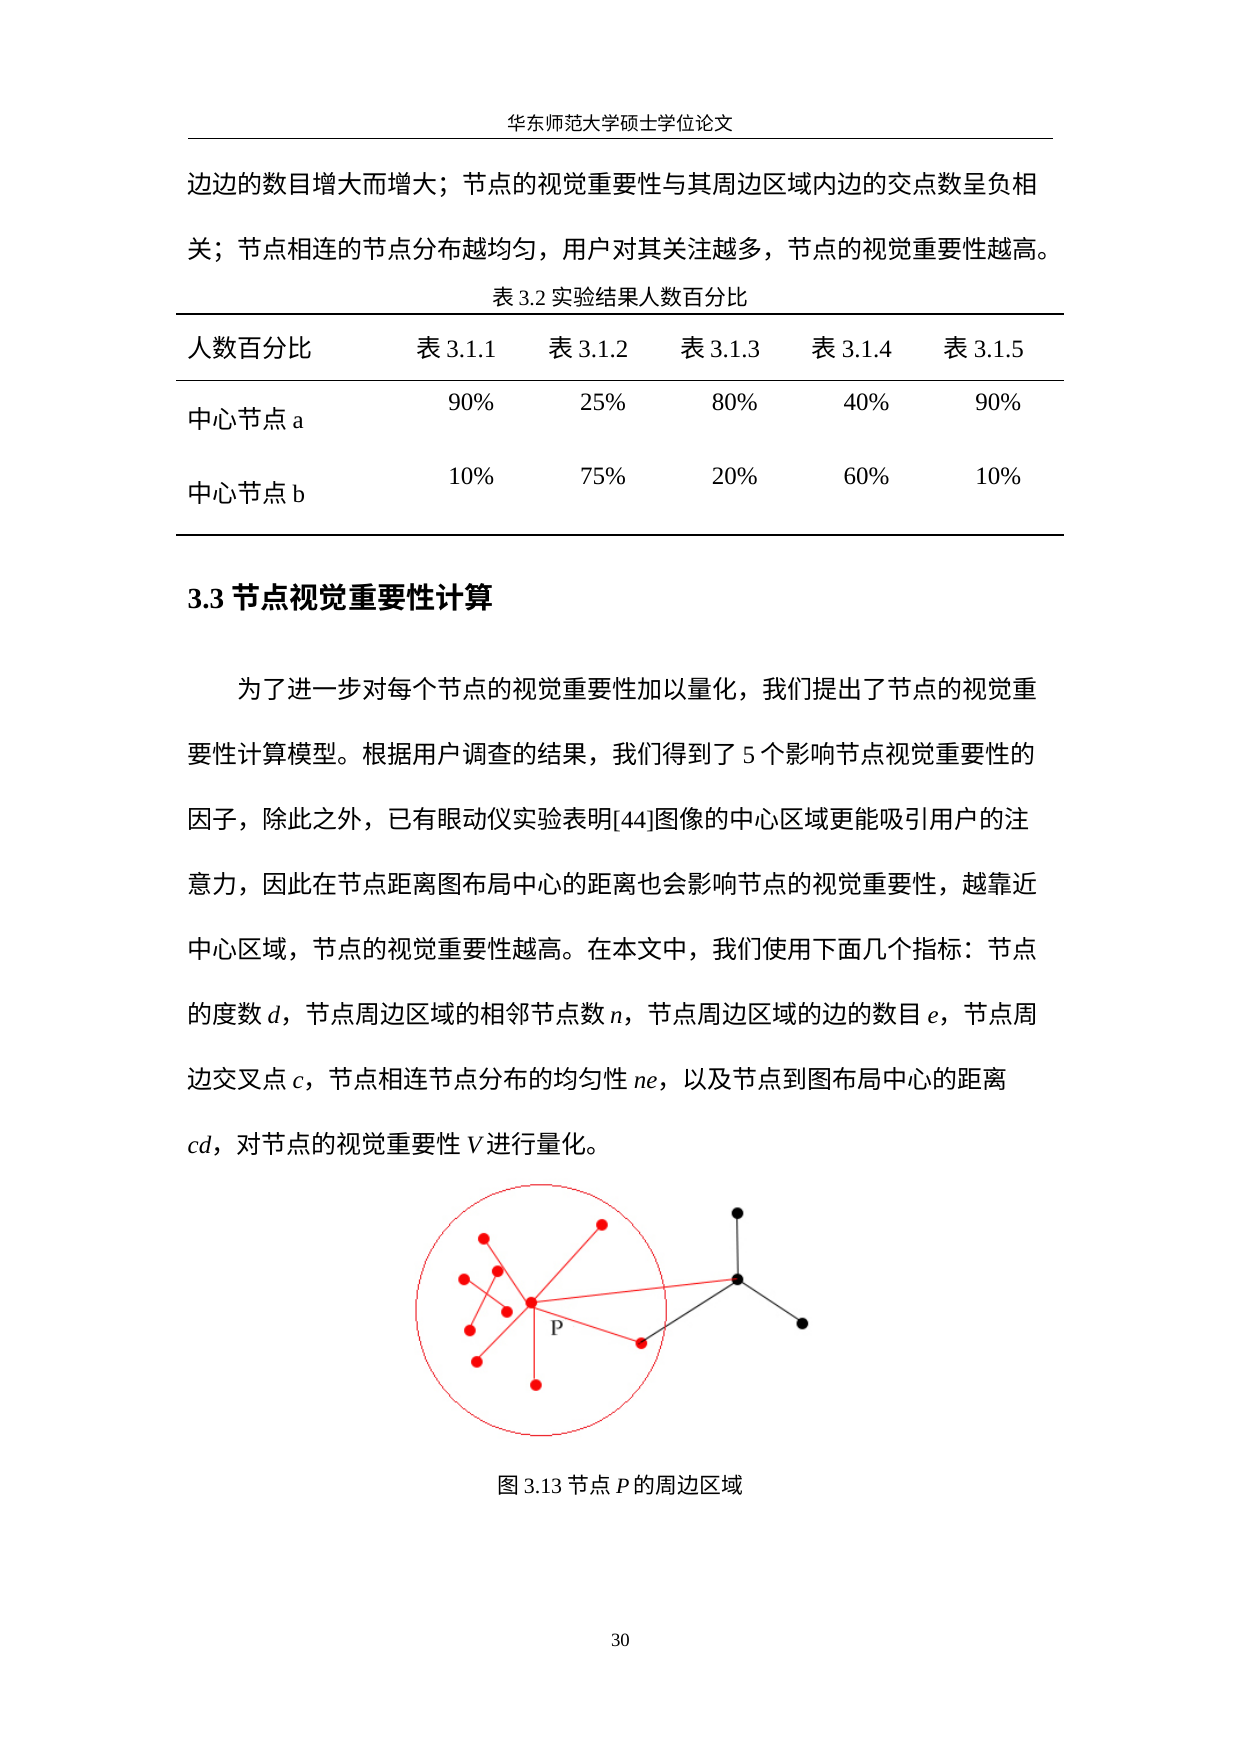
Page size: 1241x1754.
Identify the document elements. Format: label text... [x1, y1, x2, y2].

table_cell 10% [932, 460, 1064, 534]
subtitle 3.3 节点视觉重要性计算 [187, 563, 1053, 628]
table_cell 25% [537, 381, 669, 459]
table_cell 中心节点a [176, 381, 405, 459]
table_cell 40% [800, 381, 932, 459]
table_header 表3.1.1 [405, 315, 537, 379]
table_cell 10% [405, 460, 537, 534]
table_header 表3.1.2 [537, 315, 669, 379]
table_cell 75% [537, 460, 669, 534]
table_cell 中心节点b [176, 460, 405, 534]
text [187, 150, 1053, 280]
table_cell 60% [800, 460, 932, 534]
table_header 表3.1.4 [800, 315, 932, 379]
text 表3.2 实验结果人数百分比 [187, 280, 1053, 312]
text 为了进一步对每个节点的视觉重要性加以量化，我们提出了节点的视觉重要性计算模型。根据用户调查的结果，我们得到了5个影响节点视觉重要性的因子，除此之外，已有眼动仪实验表明[44]图像的中心区域更能吸引用户的注意力，因此在节点距离图布局中心的距离也会影响节点的视觉重要性，越靠近中心区域，节点的视觉重要性越高。在本文中，我们使用下面几个指标：节点的度数d，节点周边区域的相邻节点数n，节点周边区域的边的数目e，节点周边交叉点c，节点相连节点分布的均匀性ne，以及节点到图布局中心的距离cd，对节点的视觉重要性V进行量化。 [187, 655, 1053, 1175]
table_cell 20% [669, 460, 800, 534]
table_header 表3.1.3 [669, 315, 800, 379]
table_cell 90% [932, 381, 1064, 459]
table_cell 90% [405, 381, 537, 459]
table_header 表3.1.5 [932, 315, 1064, 379]
table_header 人数百分比 [176, 315, 405, 379]
picture [397, 1175, 843, 1449]
table_cell 80% [669, 381, 800, 459]
